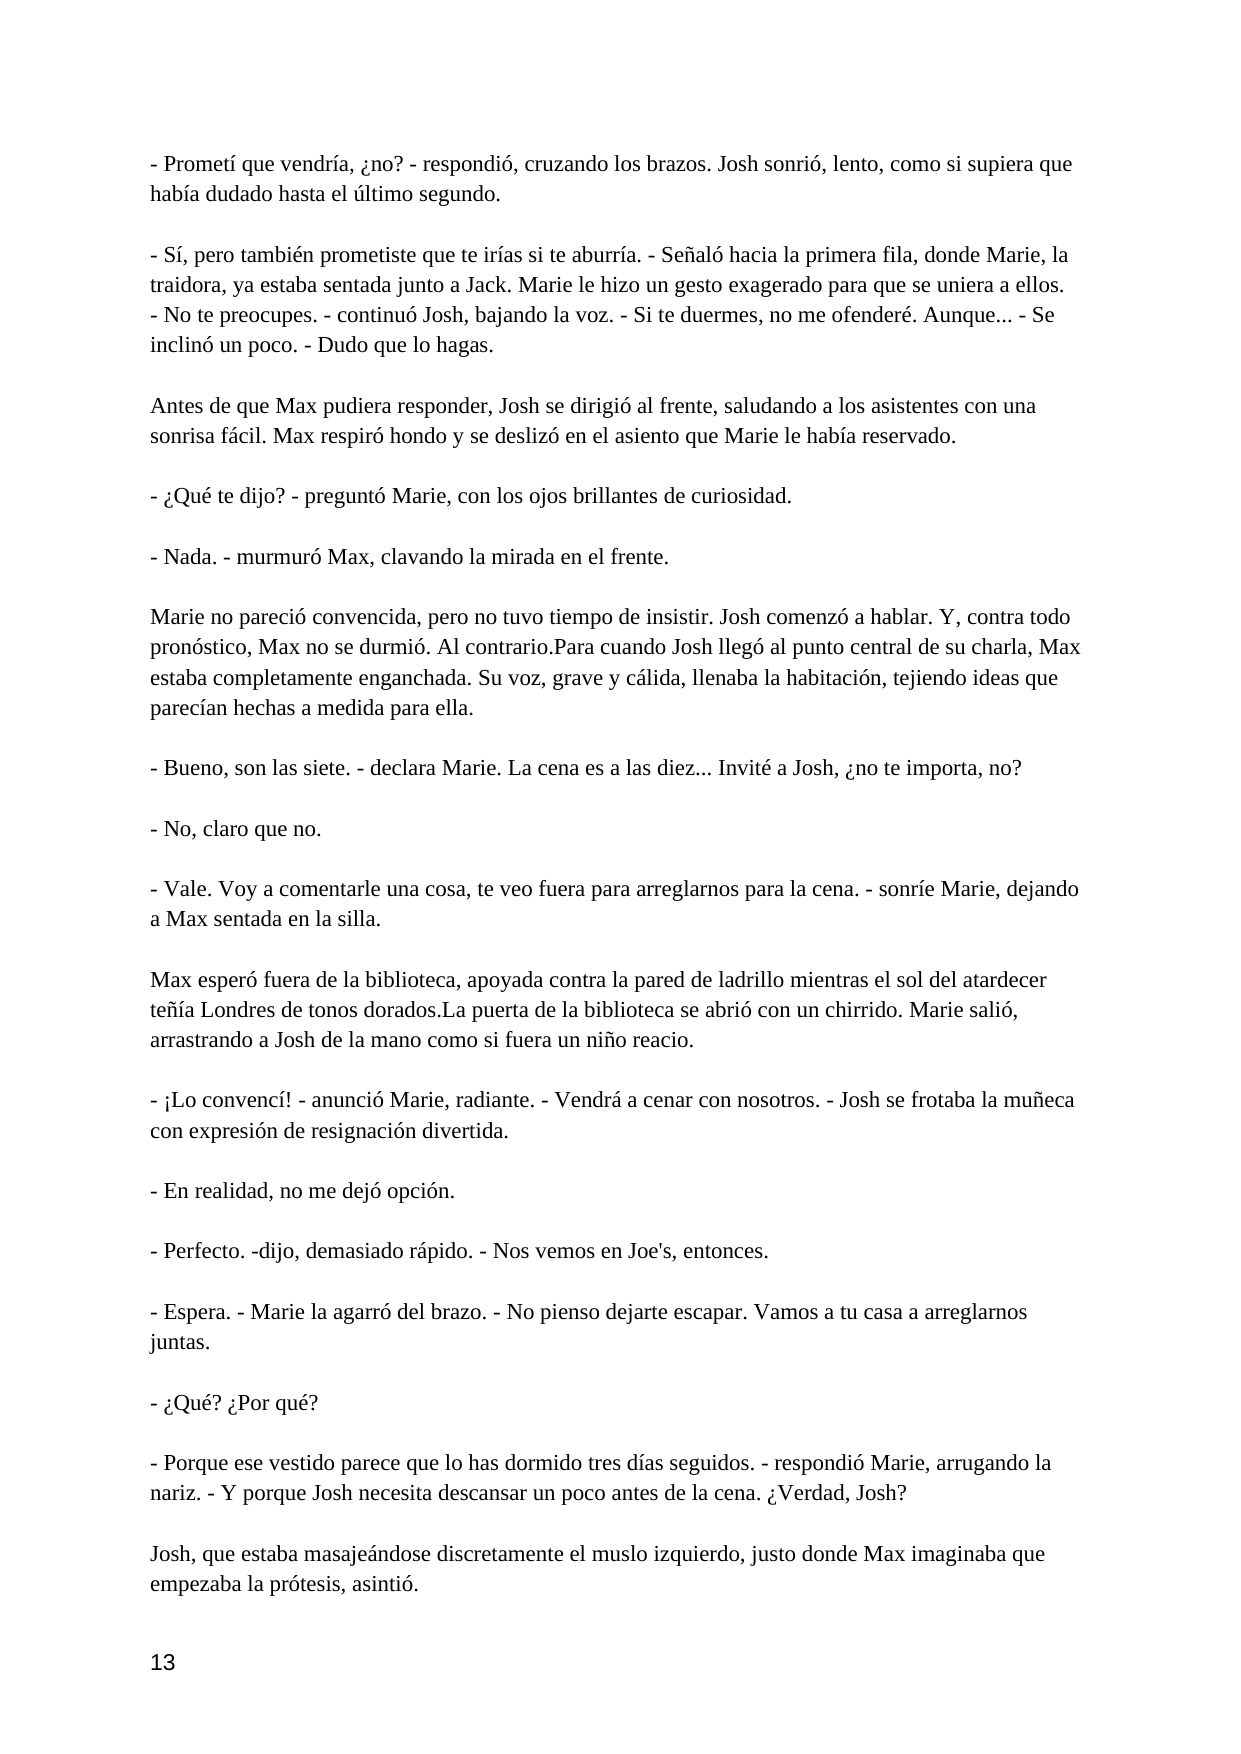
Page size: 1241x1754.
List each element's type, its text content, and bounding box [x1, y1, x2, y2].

text Marie no pareció convencida, pero no tuvo tiempo de insistir. Josh comenzó a hablar. Y, contra todo pronóstico, Max no se durmió. Al contrario.Para cuando Josh llegó al punto central de su charla, Max estaba completamente enganchada. Su voz, grave y cálida, llenaba la habitación, tejiendo ideas que parecían hechas a medida para ella. [150, 603, 1090, 720]
text Antes de que Max pudiera responder, Josh se dirigió al frente, saludando a los asistentes con una sonrisa fácil. Max respiró hondo y se deslizó en el asiento que Marie le había reservado. [150, 392, 1090, 448]
text Max esperó fuera de la biblioteca, apoyada contra la pared de ladrillo mientras el sol del atardecer teñía Londres de tonos dorados.La puerta de la biblioteca se abrió con un chirrido. Marie salió, arrastrando a Josh de la mano como si fuera un niño reacio. [150, 966, 1090, 1052]
text - No, claro que no. [150, 814, 1090, 841]
text - En realidad, no me dejó opción. [150, 1177, 1090, 1203]
text - ¿Qué? ¿Por qué? [150, 1388, 1090, 1415]
text - No te preocupes. - continuó Josh, bajando la voz. - Si te duermes, no me ofenderé. Aunque... - Se inclinó un poco. - Dudo que lo hagas. [150, 301, 1090, 358]
text - ¿Qué te dijo? - preguntó Marie, con los ojos brillantes de curiosidad. [150, 482, 1090, 509]
text - Prometí que vendría, ¿no? - respondió, cruzando los brazos. Josh sonrió, lento, como si supiera que había dudado hasta el último segundo. [150, 150, 1090, 207]
text - ¡Lo convencí! - anunció Marie, radiante. - Vendrá a cenar con nosotros. - Josh se frotaba la muñeca con expresión de resignación divertida. [150, 1086, 1090, 1143]
text - Bueno, son las siete. - declara Marie. La cena es a las diez... Invité a Josh, ¿no te importa, no? [150, 754, 1090, 781]
text - Espera. - Marie la agarró del brazo. - No pienso dejarte escapar. Vamos a tu casa a arreglarnos juntas. [150, 1298, 1090, 1354]
text - Porque ese vestido parece que lo has dormido tres días seguidos. - respondió Marie, arrugando la nariz. - Y porque Josh necesita descansar un poco antes de la cena. ¿Verdad, Josh? [150, 1449, 1090, 1506]
text - Vale. Voy a comentarle una cosa, te veo fuera para arreglarnos para la cena. - sonríe Marie, dejando a Max sentada en la silla. [150, 875, 1090, 932]
text - Perfecto. -dijo, demasiado rápido. - Nos vemos en Joe's, entonces. [150, 1237, 1090, 1264]
text Josh, que estaba masajeándose discretamente el muslo izquierdo, justo donde Max imaginaba que empezaba la prótesis, asintió. [150, 1539, 1090, 1596]
text - Sí, pero también prometiste que te irías si te aburría. - Señaló hacia la primera fila, donde Marie, la traidora, ya estaba sentada junto a Jack. Marie le hizo un gesto exagerado para que se uniera a ellos. [150, 241, 1090, 297]
text - Nada. - murmuró Max, clavando la mirada en el frente. [150, 543, 1090, 569]
